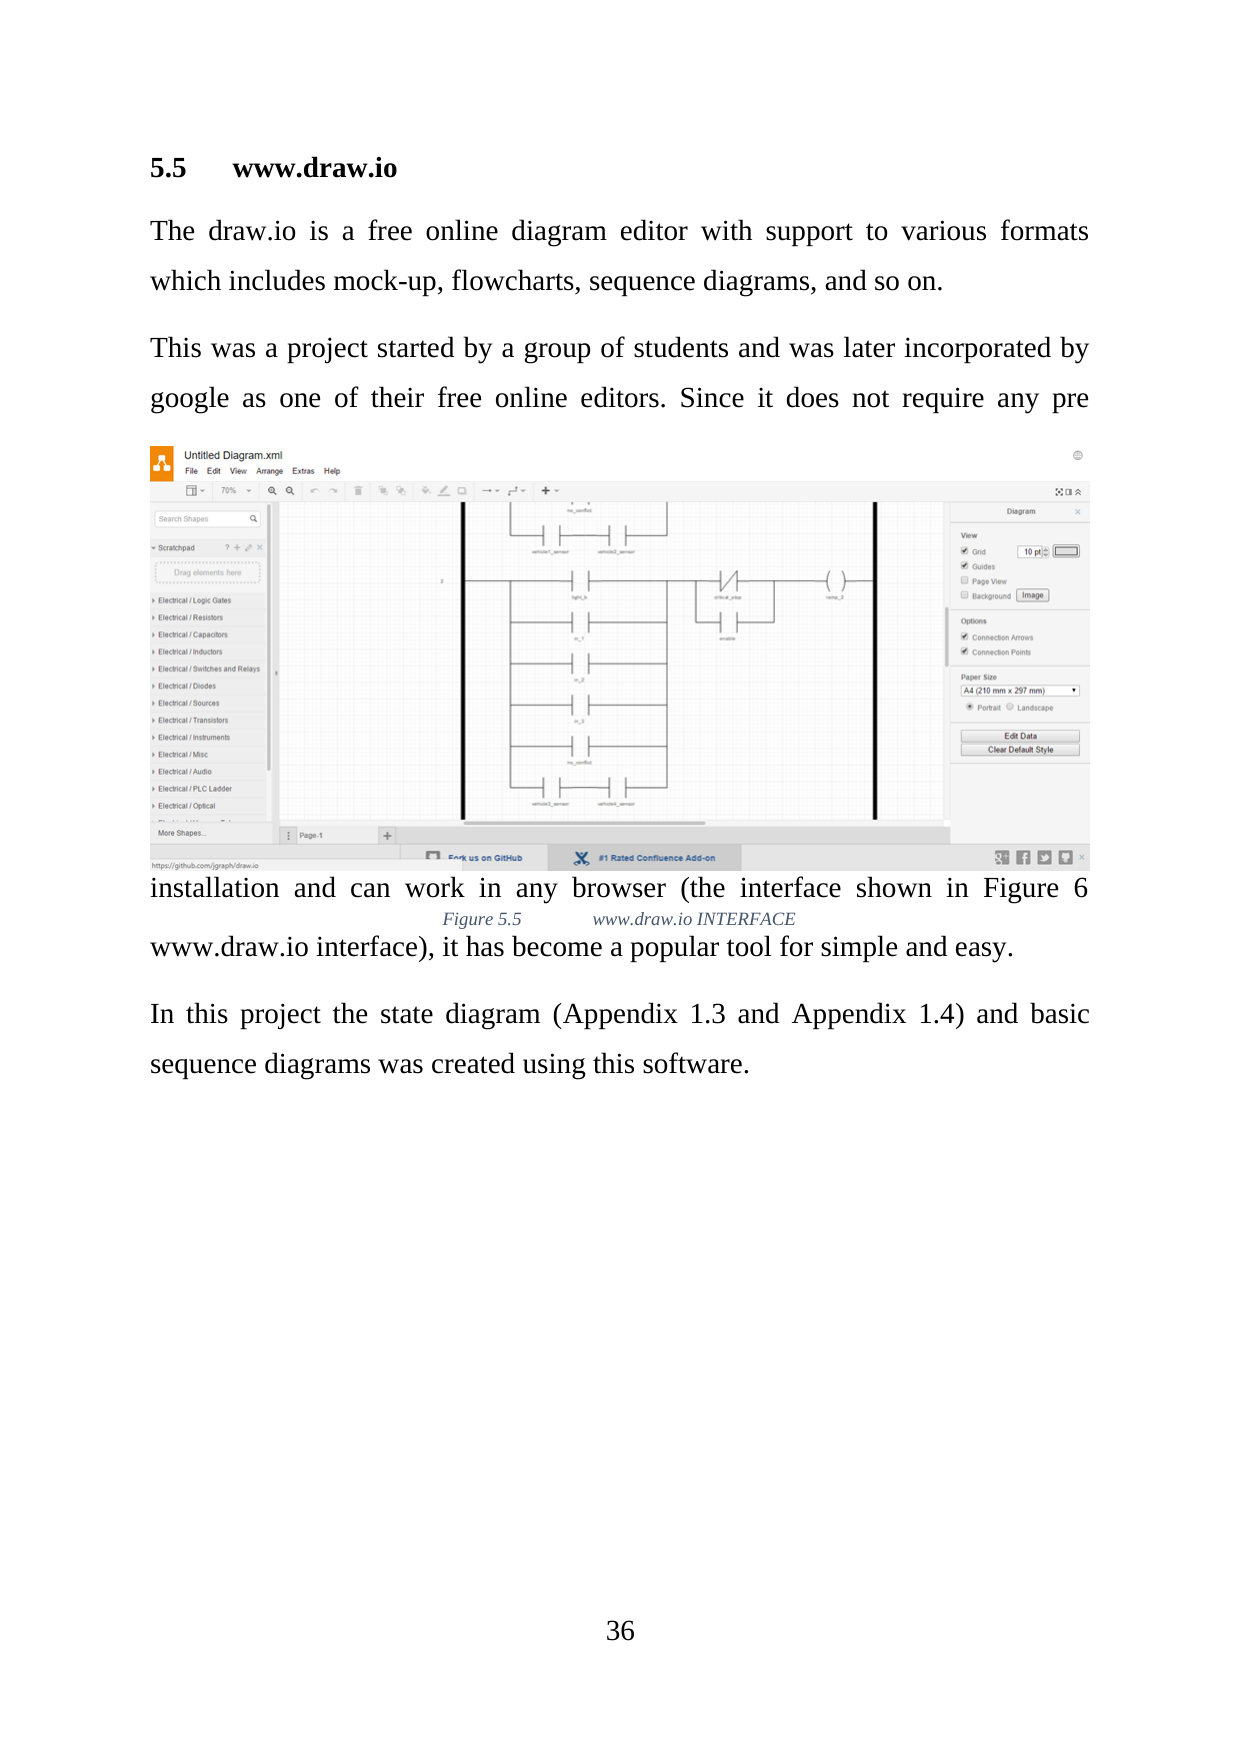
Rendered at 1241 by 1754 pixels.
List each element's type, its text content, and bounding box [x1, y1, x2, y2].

picture [150, 446, 1091, 871]
text In this project the state diagram (Appendix 1.3 and Appendix 1.4) and basic sequence diagrams was created using this software. [150, 996, 1090, 1080]
text This was a project started by a group of students and was later incorporated by google as one of their free online editors. Since it does not require any pre installation and can work in any browser (the interface shown in Figure 6 www.draw.io interface), it has become a popular tool for simple and easy. [150, 871, 1090, 907]
text The draw.io is a free online diagram editor with support to various formats which includes mock-up, flowcharts, sequence diagrams, and so on. [150, 213, 1090, 297]
subtitle www.draw.io [150, 150, 1090, 183]
text This was a project started by a group of students and was later incorporated by google as one of their free online editors. Since it does not require any pre installation and can work in any browser (the interface shown in Figure 6 www.draw.io interface), it has become a popular tool for simple and easy. [150, 330, 1090, 446]
text This was a project started by a group of students and was later incorporated by google as one of their free online editors. Since it does not require any pre installation and can work in any browser (the interface shown in Figure 6 www.draw.io interface), it has become a popular tool for simple and easy. [150, 929, 1090, 963]
